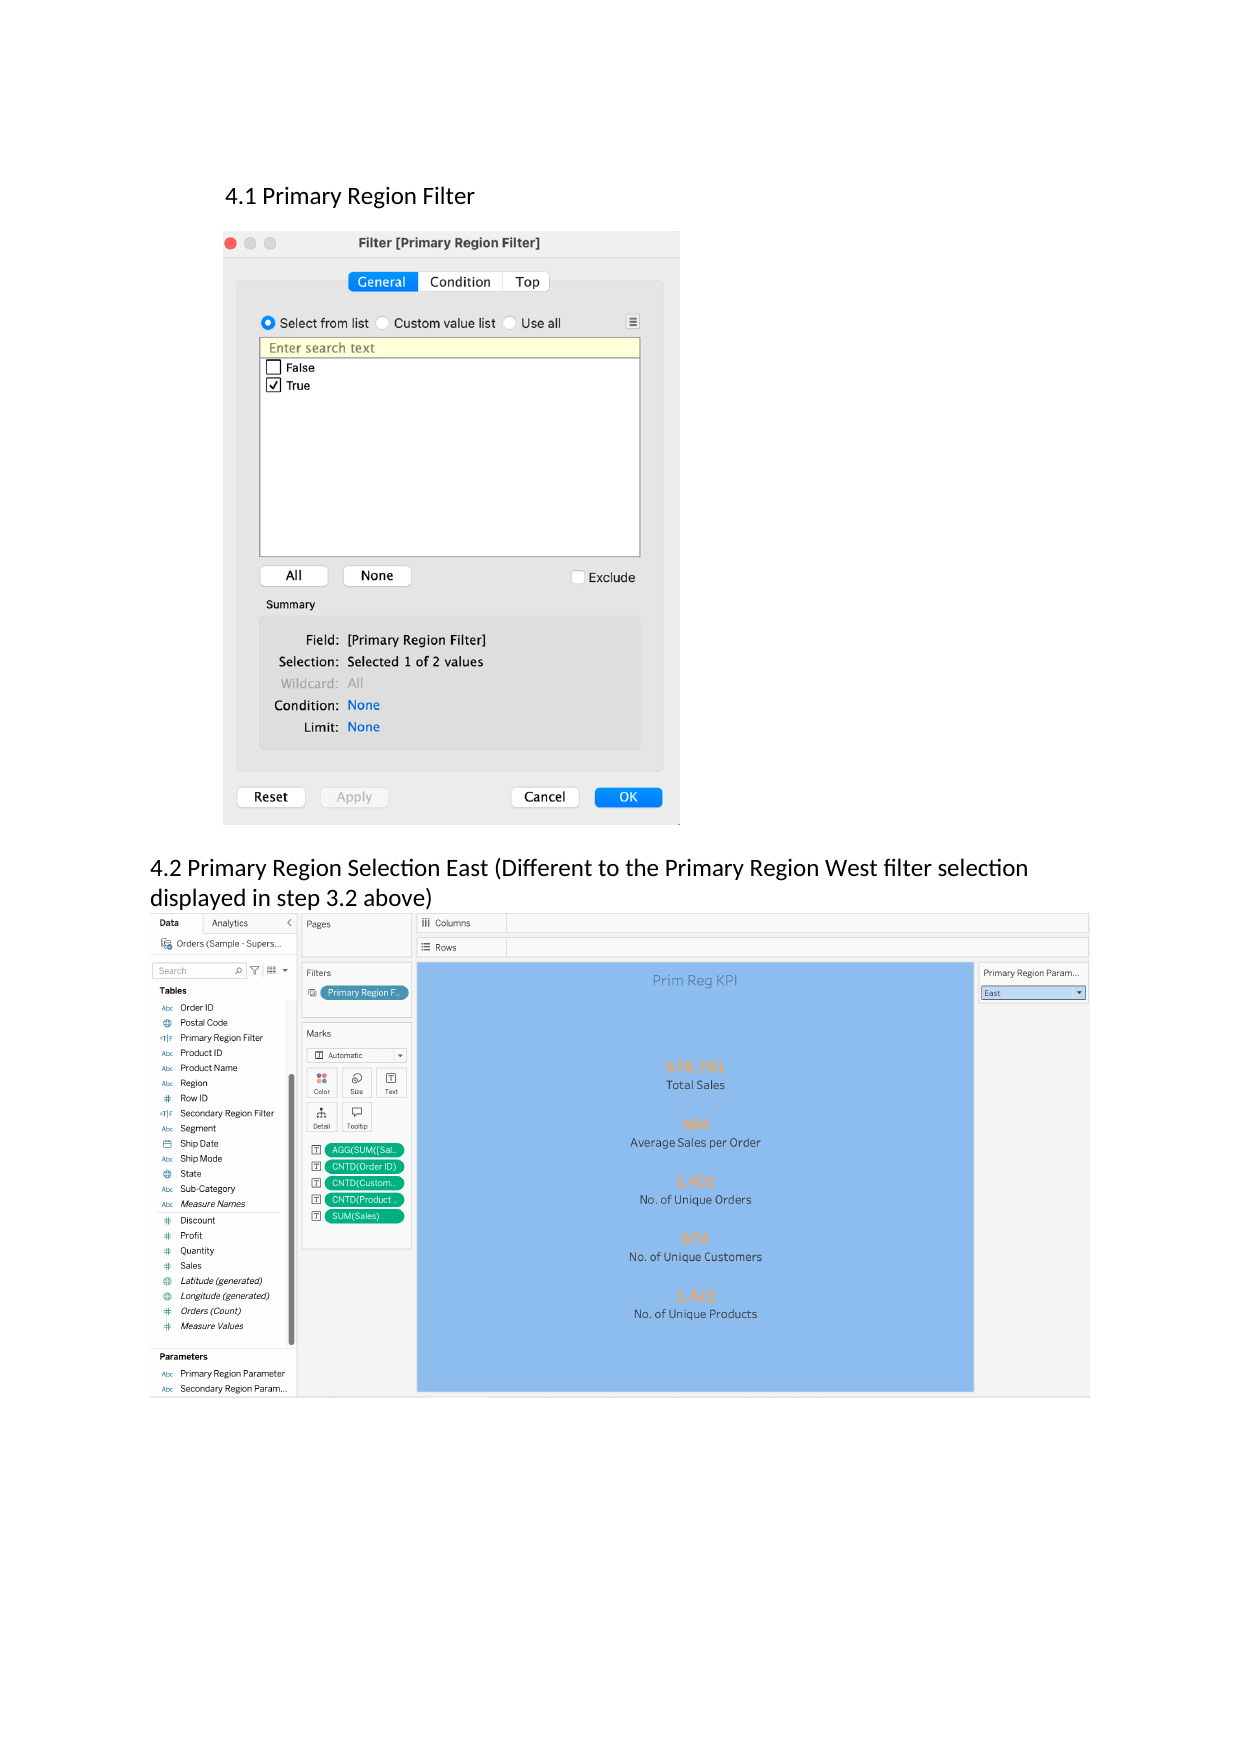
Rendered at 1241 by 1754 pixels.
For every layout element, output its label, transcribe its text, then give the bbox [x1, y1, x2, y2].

picture [221, 231, 679, 823]
text 4.1 Primary Region Filter [150, 181, 1090, 211]
text 4.2 Primary Region Selection East (Different to the Primary Region West filter selection displayed in step 3.2 above) [150, 852, 1090, 913]
picture [150, 913, 1091, 1398]
